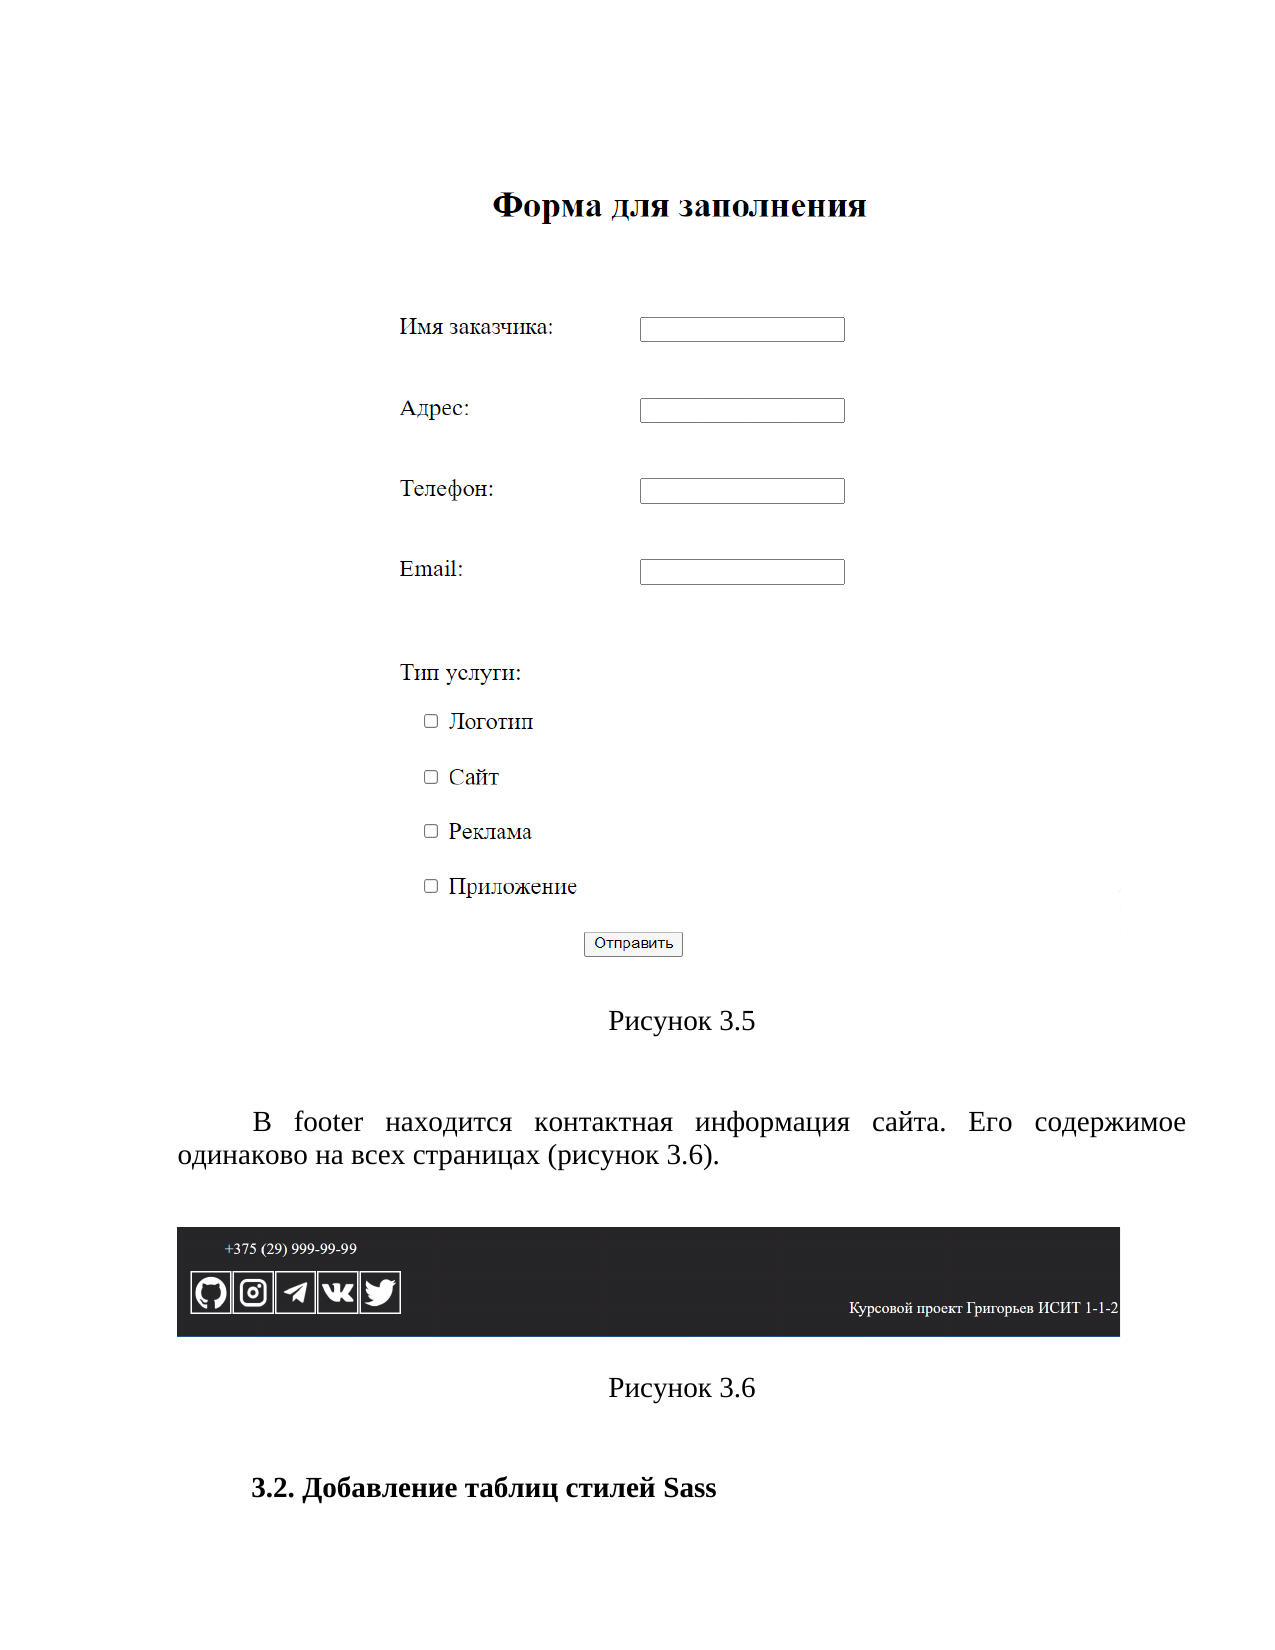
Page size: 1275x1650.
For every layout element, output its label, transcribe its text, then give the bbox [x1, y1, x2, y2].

text Рисунок 3.5 [177, 1003, 1186, 1037]
text В footer находится контактная информация сайта. Его содержимое одинаково на всех страницах (рисунок 3.6). [177, 1104, 1186, 1171]
picture [177, 118, 1121, 970]
text 3.2. Добавление таблиц стилей Sass [177, 1471, 1186, 1504]
text Рисунок 3.6 [177, 1370, 1186, 1403]
picture [177, 1226, 1121, 1337]
